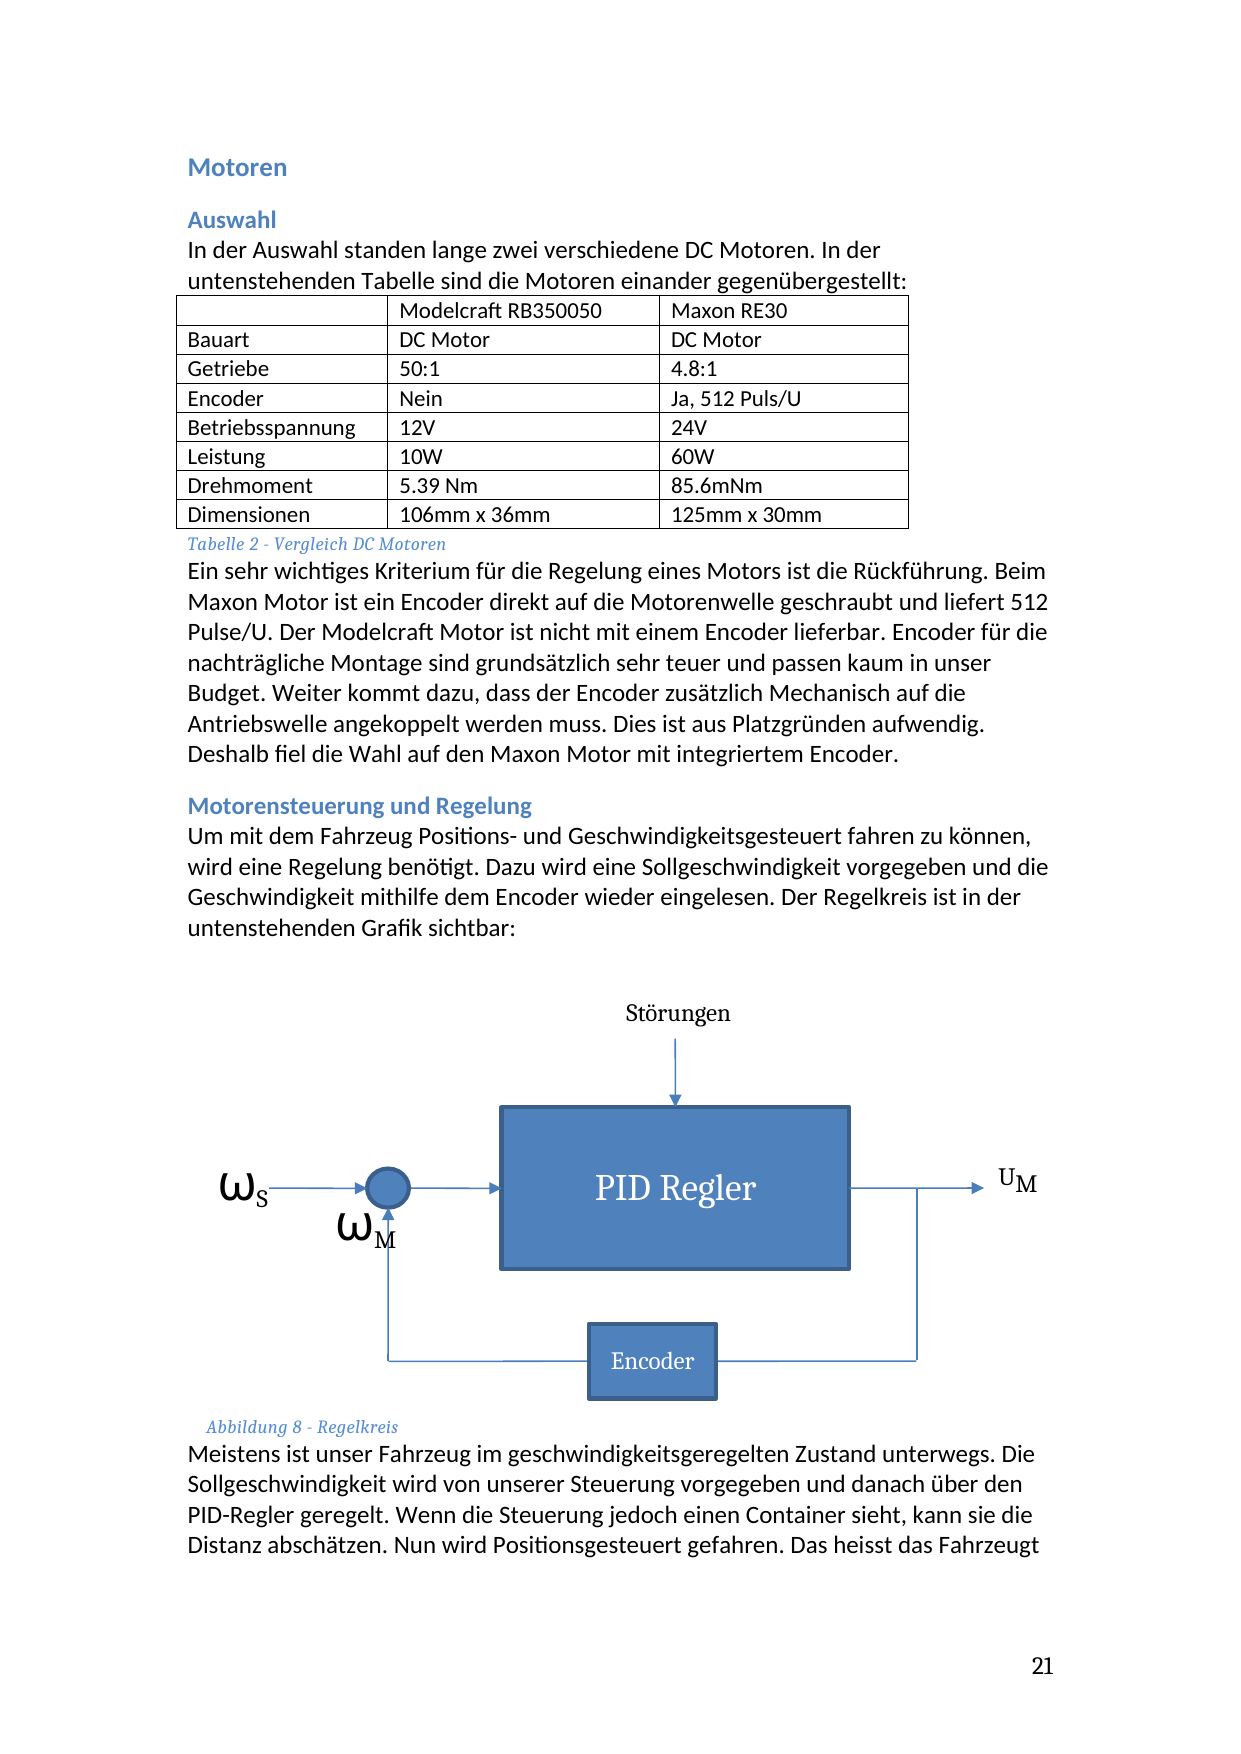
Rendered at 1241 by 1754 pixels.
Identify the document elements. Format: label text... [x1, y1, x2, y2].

text Ein sehr wichtiges Kriterium für die Regelung eines Motors ist die Rückführung. Beim Maxon Motor ist ein Encoder direkt auf die Motorenwelle geschraubt und liefert 512 Pulse/U. Der Modelcraft Motor ist nicht mit einem Encoder lieferbar. Encoder für die nachträgliche Montage sind grundsätzlich sehr teuer und passen kaum in unser Budget. Weiter kommt dazu, dass der Encoder zusätzlich Mechanisch auf die Antriebswelle angekoppelt werden muss. Dies ist aus Platzgründen aufwendig. Deshalb fiel die Wahl auf den Maxon Motor mit integriertem Encoder. [187, 556, 1053, 769]
subtitle Motoren [187, 150, 1053, 183]
table_header [177, 296, 387, 324]
subtitle Auswahl [187, 204, 1053, 234]
table_cell 5.39 Nm [388, 471, 659, 499]
text In der Auswahl standen lange zwei verschiedene DC Motoren. In der untenstehenden Tabelle sind die Motoren einander gegenübergestellt: [187, 234, 1053, 295]
table_cell 125mm x 30mm [660, 500, 908, 528]
table_cell Drehmoment [177, 471, 387, 499]
text Um mit dem Fahrzeug Positions- und Geschwindigkeitsgesteuert fahren zu können, wird eine Regelung benötigt. Dazu wird eine Sollgeschwindigkeit vorgegeben und die Geschwindigkeit mithilfe dem Encoder wieder eingelesen. Der Regelkreis ist in der untenstehenden Grafik sichtbar: [187, 821, 1053, 943]
table_cell Bauart [177, 326, 387, 353]
table_cell Getriebe [177, 355, 387, 383]
table_cell DC Motor [388, 326, 659, 353]
table_cell Dimensionen [177, 500, 387, 528]
table_cell 60W [660, 442, 908, 470]
table_cell 4.8:1 [660, 355, 908, 383]
table_cell Nein [388, 384, 659, 412]
table_cell Ja, 512 Puls/U [660, 384, 908, 412]
subtitle Motorensteuerung und Regelung [187, 790, 1053, 821]
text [187, 973, 1053, 1560]
table_header Modelcraft RB350050 [388, 296, 659, 324]
table_cell 24V [660, 413, 908, 441]
table_cell 50:1 [388, 355, 659, 383]
table_cell 106mm x 36mm [388, 500, 659, 528]
table_cell Leistung [177, 442, 387, 470]
table_cell 12V [388, 413, 659, 441]
table_cell Betriebsspannung [177, 413, 387, 441]
table_cell 10W [388, 442, 659, 470]
table_cell 85.6mNm [660, 471, 908, 499]
table_cell DC Motor [660, 326, 908, 353]
table_cell Encoder [177, 384, 387, 412]
table_header Maxon RE30 [660, 296, 908, 324]
